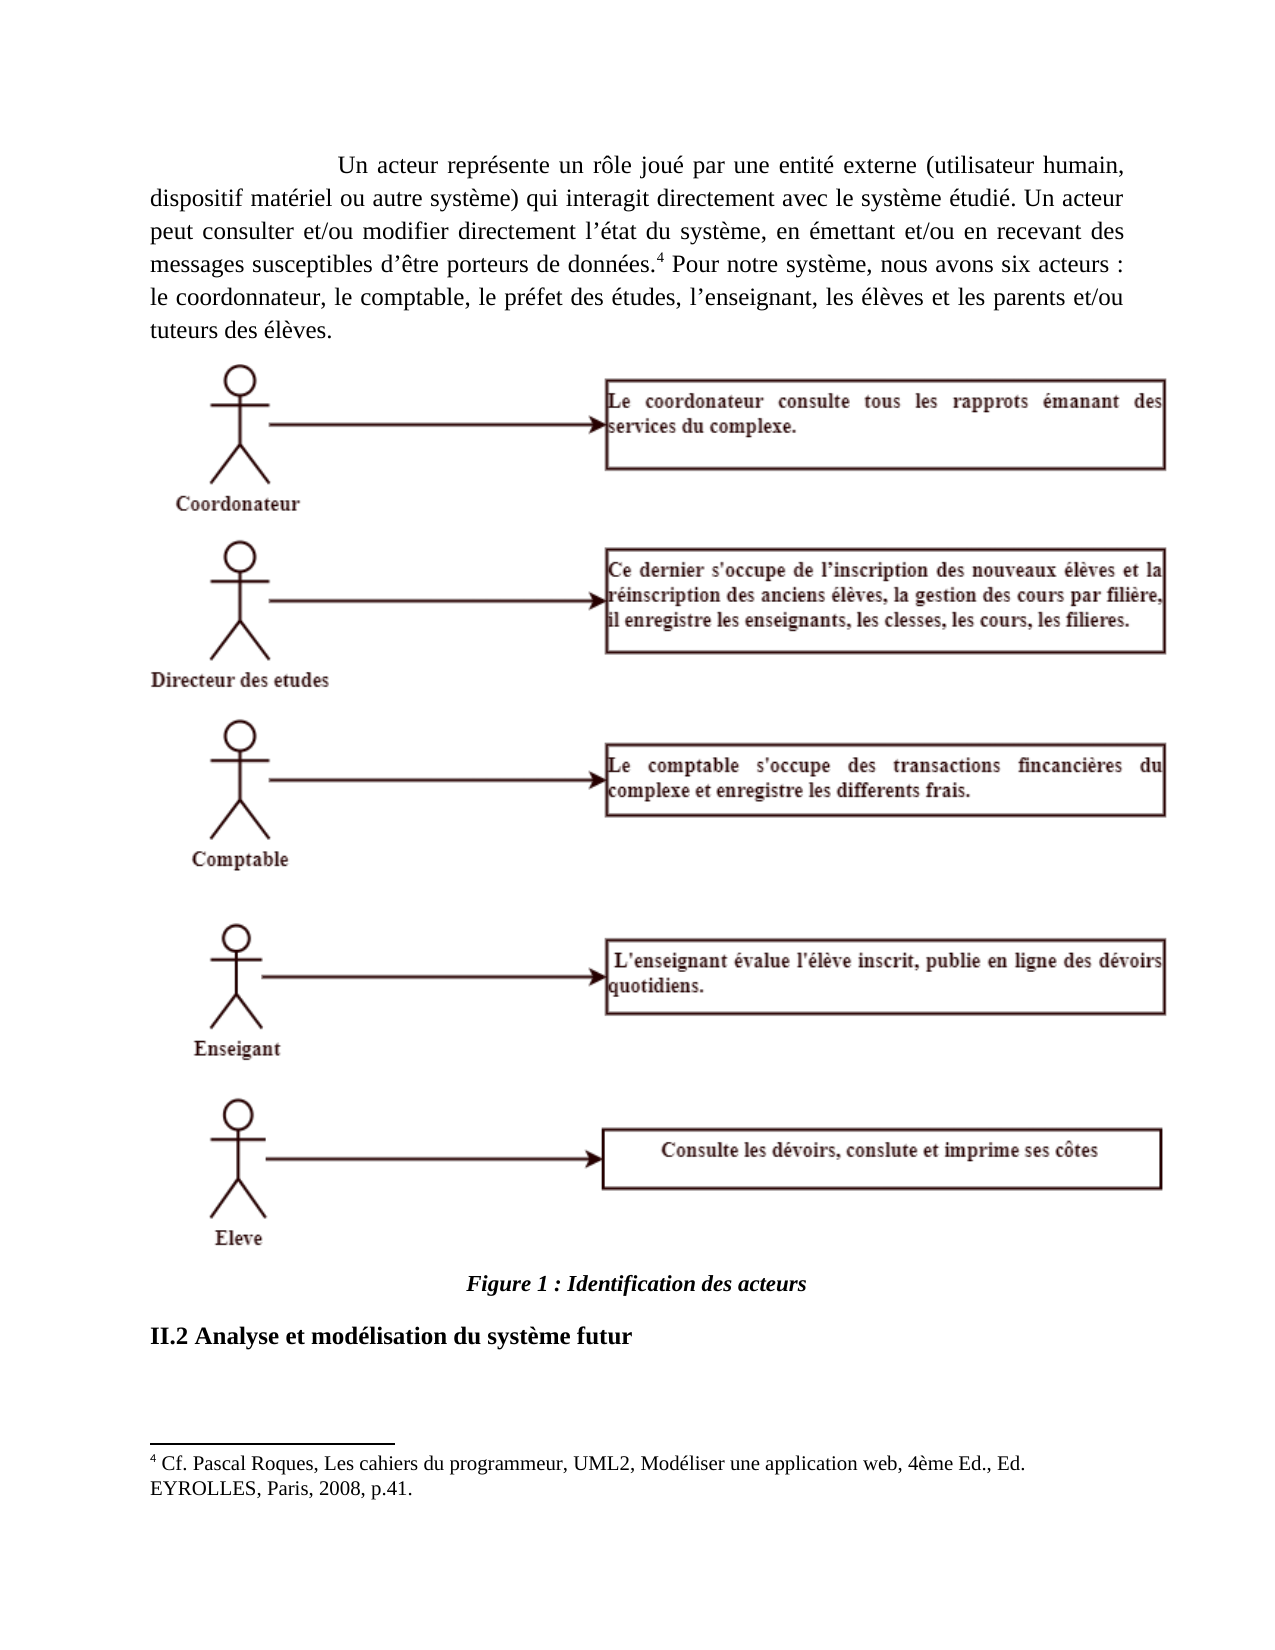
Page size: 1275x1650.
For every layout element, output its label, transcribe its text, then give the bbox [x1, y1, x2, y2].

text Figure 1 : Identification des acteurs [150, 1270, 1125, 1297]
picture [150, 364, 1167, 1254]
text II.2 Analyse et modélisation du système futur [150, 1321, 1125, 1350]
text Un acteur représente un rôle joué par une entité externe (utilisateur humain, dispositif matériel ou autre système) qui interagit directement avec le système étudié. Un acteur peut consulter et/ou modifier directement l’état du système, en émettant et/ou en recevant des messages susceptibles d’être porteurs de données. Pour notre système, nous avons six acteurs : le coordonnateur, le comptable, le préfet des études, l’enseignant, les élèves et les parents et/ou tuteurs des élèves. [150, 150, 1125, 344]
